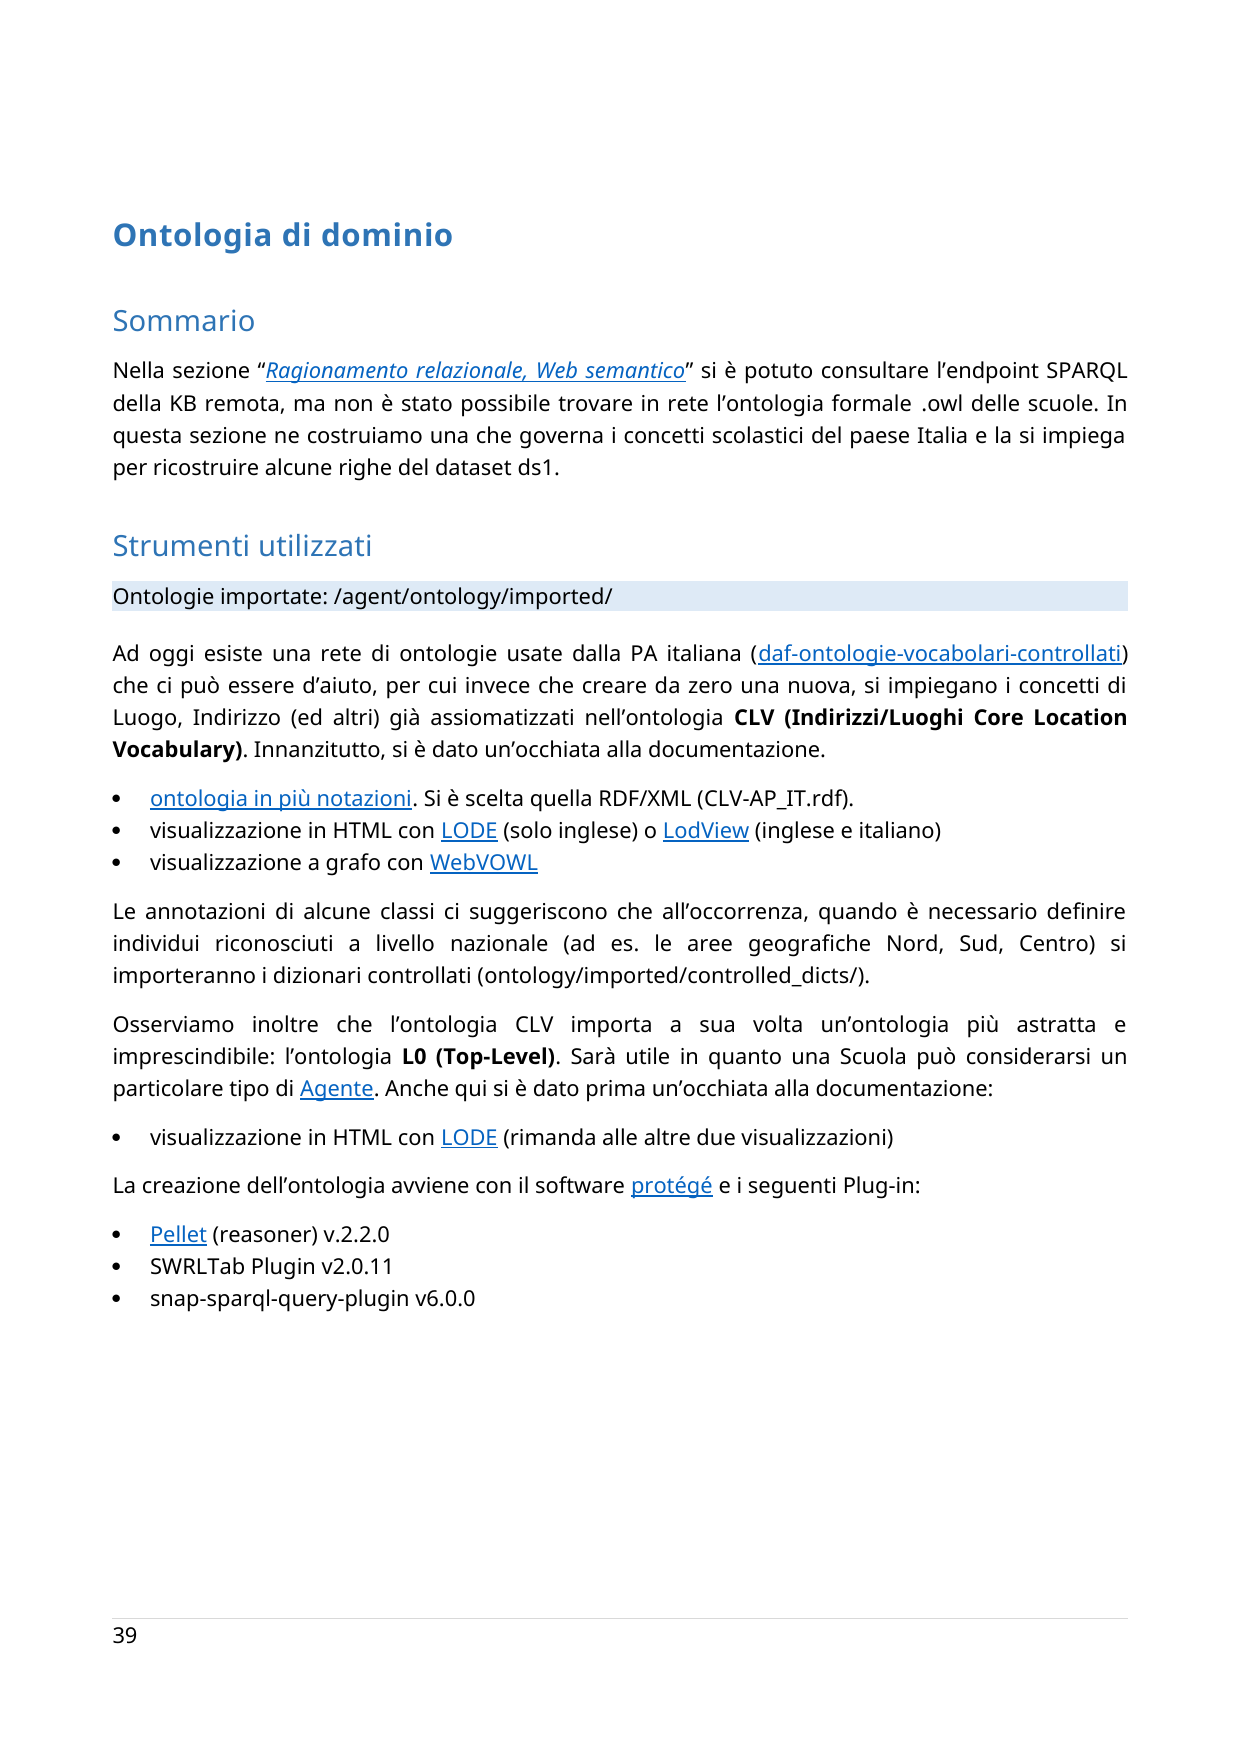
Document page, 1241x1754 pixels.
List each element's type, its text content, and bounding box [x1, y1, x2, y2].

list SWRLTab Plugin v2.0.11 [112, 1251, 1128, 1281]
subtitle Sommario [112, 300, 1128, 340]
list ontologia in più notazioni. Si è scelta quella RDF/XML (CLV-AP_IT.rdf). [112, 783, 1128, 813]
list visualizzazione in HTML con LODE (rimanda alle altre due visualizzazioni) [112, 1122, 1128, 1151]
text Ontologie importate: /agent/ontology/imported/ [112, 581, 1128, 611]
subtitle Ontologia di dominio [112, 212, 1128, 255]
subtitle Strumenti utilizzati [112, 525, 1128, 565]
list visualizzazione in HTML con LODE (solo inglese) o LodView (inglese e italiano) [112, 815, 1128, 845]
list Pellet (reasoner) v.2.2.0 [112, 1219, 1128, 1249]
text La creazione dell’ontologia avviene con il software protégé e i seguenti Plug-in: [112, 1170, 1128, 1200]
text Ad oggi esiste una rete di ontologie usate dalla PA italiana (daf-ontologie-vocabolari-controllati) che ci può essere d’aiuto, per cui invece che creare da zero una nuova, si impiegano i concetti di Luogo, Indirizzo (ed altri) già assiomatizzati nell’ontologia CLV (Indirizzi/Luoghi Core Location Vocabulary). Innanzitutto, si è dato un’occhiata alla documentazione. [112, 638, 1128, 764]
text Nella sezione “Ragionamento relazionale, Web semantico” si è potuto consultare l’endpoint SPARQL della KB remota, ma non è stato possibile trovare in rete l’ontologia formale .owl delle scuole. In questa sezione ne costruiamo una che governa i concetti scolastici del paese Italia e la si impiega per ricostruire alcune righe del dataset ds1. [112, 355, 1128, 481]
text Le annotazioni di alcune classi ci suggeriscono che all’occorrenza, quando è necessario definire individui riconosciuti a livello nazionale (ad es. le aree geografiche Nord, Sud, Centro) si importeranno i dizionari controllati (ontology/imported/controlled_dicts/). [112, 896, 1128, 990]
text Osserviamo inoltre che l’ontologia CLV importa a sua volta un’ontologia più astratta e imprescindibile: l’ontologia L0 (Top-Level). Sarà utile in quanto una Scuola può considerarsi un particolare tipo di Agente. Anche qui si è dato prima un’occhiata alla documentazione: [112, 1009, 1128, 1103]
list visualizzazione a grafo con WebVOWL [112, 847, 1128, 877]
list snap-sparql-query-plugin v6.0.0 [112, 1283, 1128, 1313]
